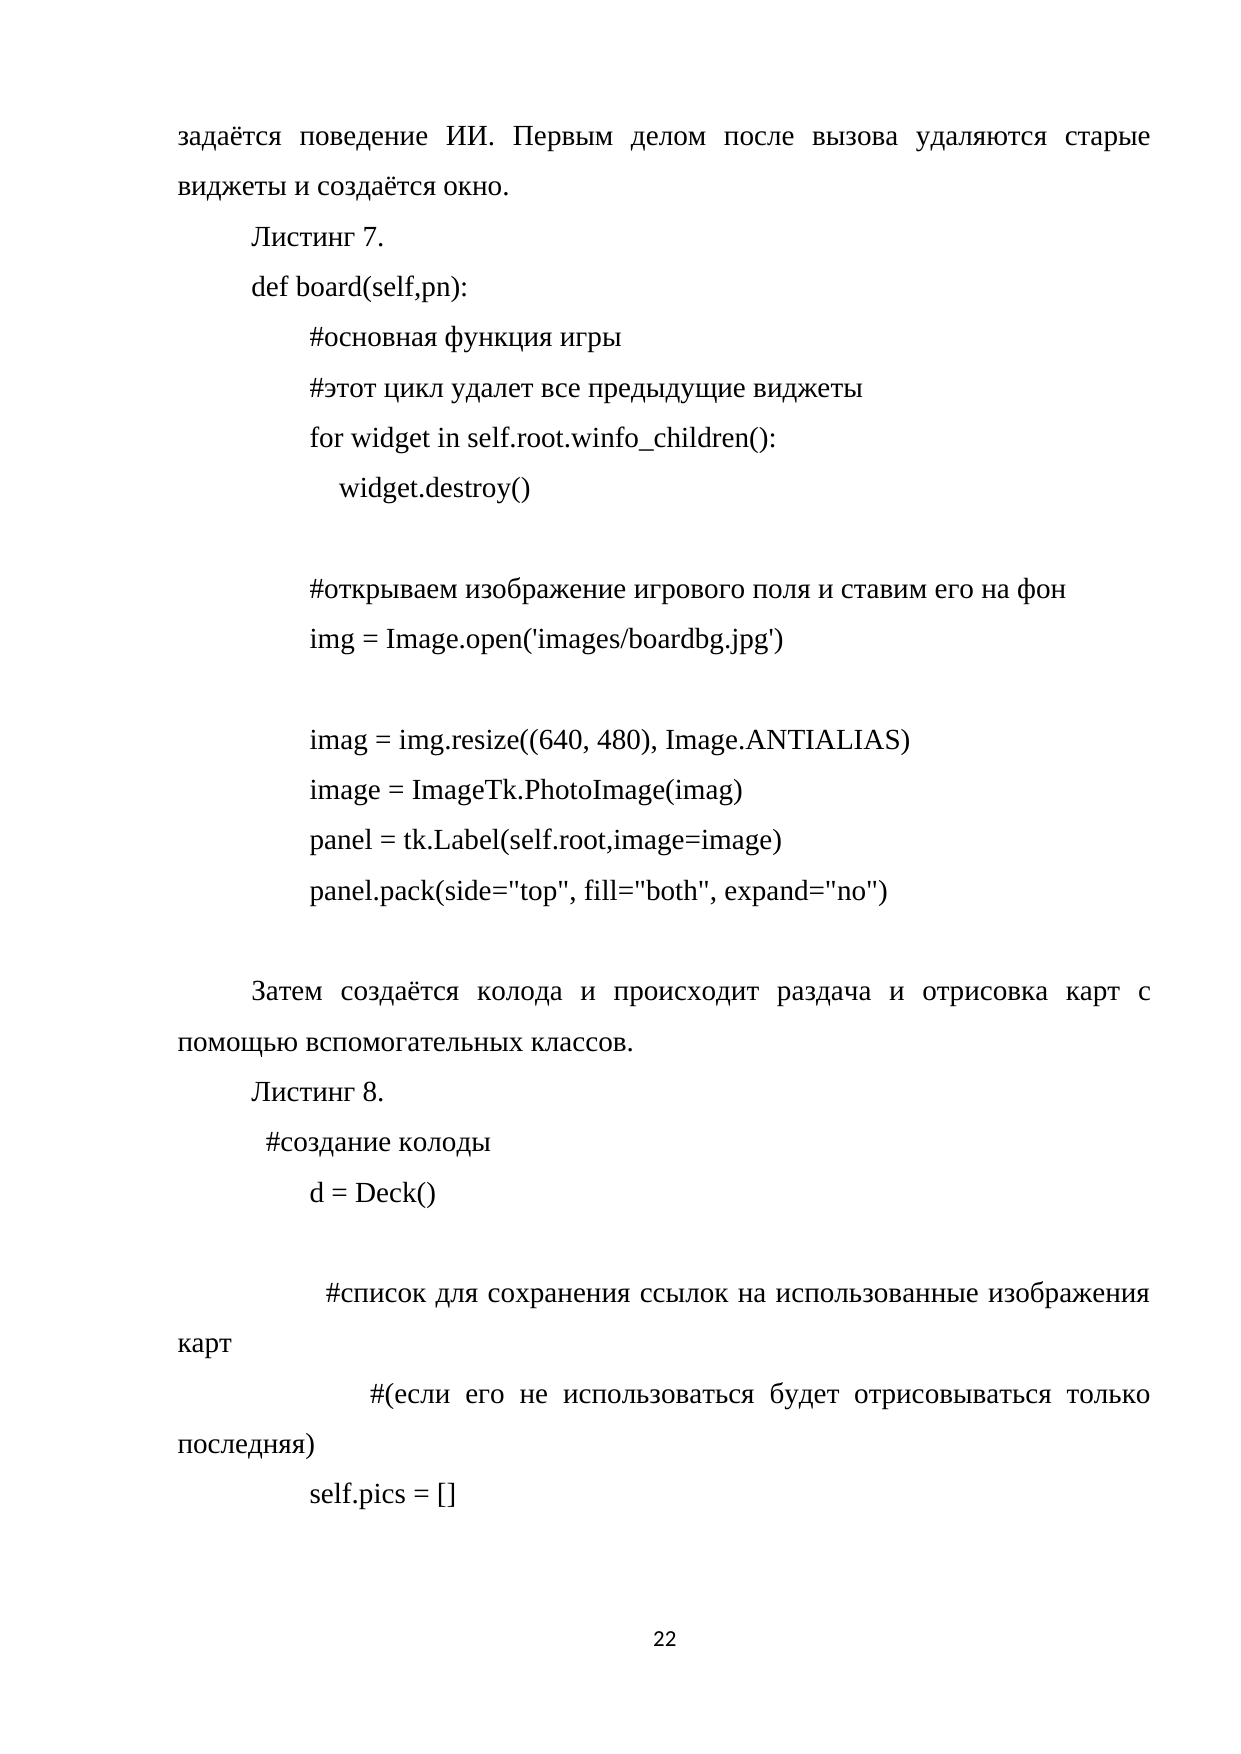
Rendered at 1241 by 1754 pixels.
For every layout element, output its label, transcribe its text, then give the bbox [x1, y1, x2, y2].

text panel = tk.Label(self.root,image=image) [177, 822, 1152, 856]
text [177, 118, 1152, 202]
text Листинг 8. [177, 1074, 1152, 1108]
text #создание колоды [177, 1124, 1152, 1158]
text Листинг 7. [177, 219, 1152, 252]
text d = Deck() [177, 1175, 1152, 1208]
text for widget in self.root.winfo_children(): [177, 420, 1152, 453]
text #(если его не использоваться будет отрисовываться только последняя) [177, 1376, 1152, 1460]
text widget.destroy() [177, 470, 1152, 504]
text imag = img.resize((640, 480), Image.ANTIALIAS) [177, 722, 1152, 755]
text self.pics = [] [177, 1477, 1152, 1510]
text #основная функция игры [177, 319, 1152, 353]
text def board(self,pn): [177, 269, 1152, 303]
text image = ImageTk.PhotoImage(imag) [177, 772, 1152, 806]
text img = Image.open('images/boardbg.jpg') [177, 621, 1152, 655]
text #список для сохранения ссылок на использованные изображения карт [177, 1275, 1152, 1359]
text Затем создаётся колода и происходит раздача и отрисовка карт с помощью вспомогательных классов. [177, 973, 1152, 1057]
text #открываем изображение игрового поля и ставим его на фон [177, 571, 1152, 604]
text panel.pack(side="top", fill="both", expand="no") [177, 873, 1152, 906]
text #этот цикл удалет все предыдущие виджеты [177, 370, 1152, 403]
